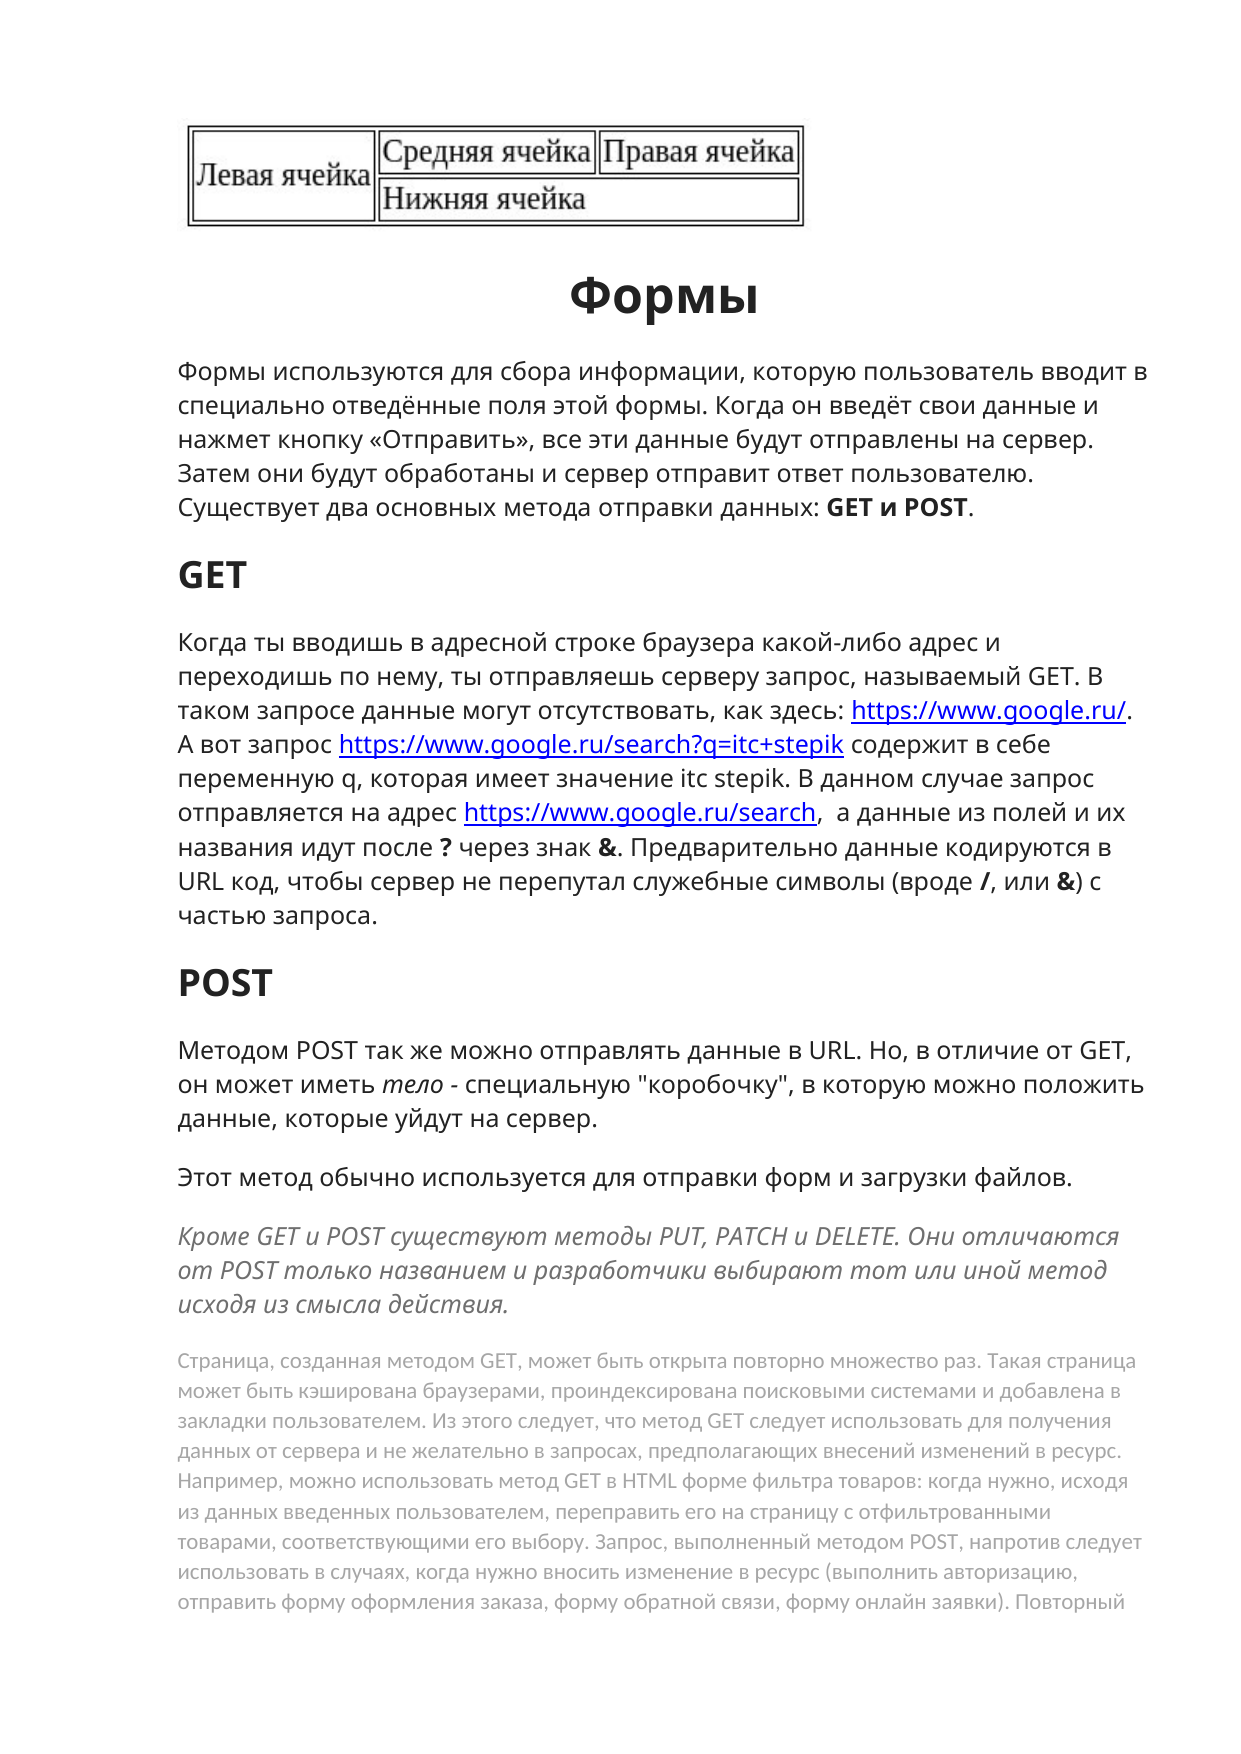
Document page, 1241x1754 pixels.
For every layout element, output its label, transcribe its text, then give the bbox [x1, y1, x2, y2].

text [177, 1346, 1152, 1616]
text Формы [177, 260, 1152, 328]
text Этот метод обычно используется для отправки форм и загрузки файлов. [177, 1159, 1152, 1194]
text Методом POST так же можно отправлять данные в URL. Но, в отличие от GET, он может иметь тело - специальную "коробочку", в которую можно положить данные, которые уйдут на сервер. [177, 1032, 1152, 1134]
text GET [177, 549, 1152, 600]
text POST [177, 956, 1152, 1007]
picture [177, 118, 812, 236]
text Формы используются для сбора информации, которую пользователь вводит в специально отведённые поля этой формы. Когда он введёт свои данные и нажмет кнопку «Отправить», все эти данные будут отправлены на сервер. Затем они будут обработаны и сервер отправит ответ пользователю. Существует два основных метода отправки данных: GET и POST. [177, 353, 1152, 524]
text Когда ты вводишь в адресной строке браузера какой-либо адрес и переходишь по нему, ты отправляешь серверу запрос, называемый GET. В таком запросе данные могут отсутствовать, как здесь: https://www.google.ru/. А вот запрос https://www.google.ru/search?q=itс+stepik содержит в себе переменную q, которая имеет значение itc stepik. В данном случае запрос отправляется на адрес https://www.google.ru/search, а данные из полей и их названия идут после ? через знак &. Предварительно данные кодируются в URL код, чтобы сервер не перепутал служебные символы (вроде /, или ﻿&) с частью запроса. [177, 625, 1152, 931]
text Кроме GET и POST существуют методы PUT, PATCH и DELETE. Они отличаются от POST только названием и разработчики выбирают тот или иной метод исходя из смысла действия. [177, 1219, 1152, 1321]
